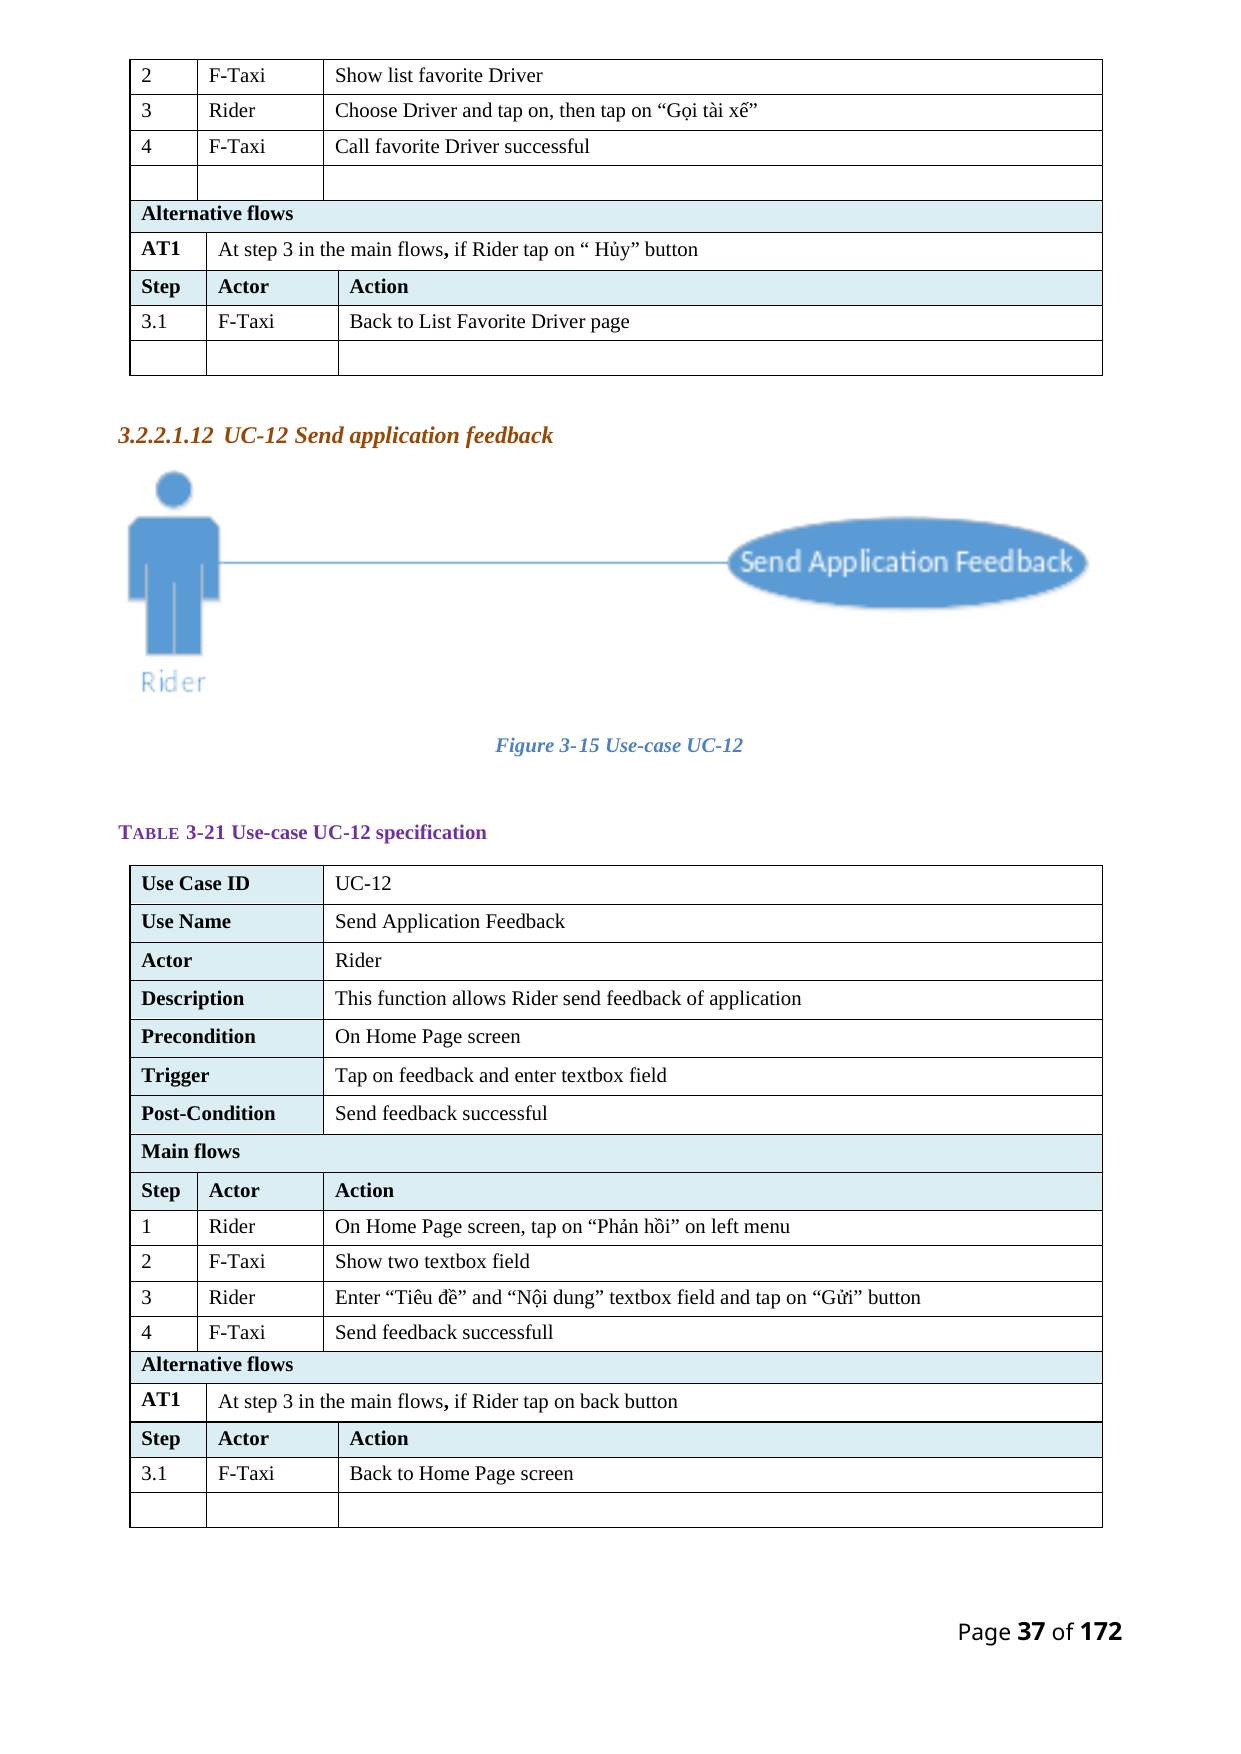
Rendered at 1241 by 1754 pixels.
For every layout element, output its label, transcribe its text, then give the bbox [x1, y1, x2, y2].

table_cell Back to List Favorite Driver page [339, 306, 1102, 340]
subtitle UC-12 Send application feedback [118, 421, 1122, 449]
table_cell 4 [131, 131, 197, 165]
table_cell F-Taxi [198, 1317, 323, 1351]
table_cell Action [339, 271, 1102, 305]
table_cell 3 [131, 95, 197, 129]
table_cell Step [131, 1173, 197, 1210]
table_cell Post-Condition [131, 1096, 323, 1133]
table_cell Trigger [131, 1058, 323, 1095]
table_cell Tap on feedback and enter textbox field [324, 1058, 1102, 1095]
table_header UC-12 [324, 866, 1102, 903]
table_cell Show two textbox field [324, 1246, 1102, 1281]
table_cell On Home Page screen, tap on “Phản hồi” on left menu [324, 1211, 1102, 1245]
table_cell Step [131, 271, 206, 305]
table_cell F-Taxi [198, 60, 323, 94]
table_cell Rider [198, 95, 323, 129]
table_cell Send feedback successful [324, 1096, 1102, 1133]
table_cell Send Application Feedback [324, 905, 1102, 942]
table_cell Call favorite Driver successful [324, 131, 1102, 165]
table_cell Description [131, 981, 323, 1018]
table_cell Rider [198, 1282, 323, 1316]
table_cell On Home Page screen [324, 1020, 1102, 1057]
table_cell F-Taxi [207, 306, 338, 340]
table_cell Choose Driver and tap on, then tap on “Gọi tài xế” [324, 95, 1102, 129]
table_cell Step [131, 1423, 206, 1457]
table_cell 3.1 [131, 1458, 206, 1492]
table_cell F-Taxi [207, 1458, 338, 1492]
table_cell Action [324, 1173, 1102, 1210]
table_cell 4 [131, 1317, 197, 1351]
table_header Use Case ID [131, 866, 323, 903]
table_cell 2 [131, 1246, 197, 1281]
table_cell [198, 166, 323, 199]
table_cell [131, 1493, 206, 1527]
table_cell Alternative flows [131, 201, 1102, 232]
table_cell At step 3 in the main flows, if Rider tap on back button [207, 1384, 1102, 1421]
table_cell Action [339, 1423, 1102, 1457]
table_cell 2 [131, 60, 197, 94]
table_cell F-Taxi [198, 131, 323, 165]
table_cell [207, 1493, 338, 1527]
table_cell Send feedback successfull [324, 1317, 1102, 1351]
table_cell Rider [198, 1211, 323, 1245]
table_cell [131, 166, 197, 199]
table_cell Actor [207, 1423, 338, 1457]
table_cell Rider [324, 943, 1102, 980]
table_cell Actor [131, 943, 323, 980]
table_cell Actor [198, 1173, 323, 1210]
table_cell At step 3 in the main flows, if Rider tap on “ Hủy” button [207, 233, 1102, 270]
table_cell This function allows Rider send feedback of application [324, 981, 1102, 1018]
table_cell [339, 1493, 1102, 1527]
table_cell F-Taxi [198, 1246, 323, 1281]
table_cell [324, 166, 1102, 199]
table_cell Alternative flows [131, 1352, 1102, 1383]
table_cell [207, 341, 338, 375]
table_cell [339, 341, 1102, 375]
table_cell Back to Home Page screen [339, 1458, 1102, 1492]
table_cell Use Name [131, 905, 323, 942]
table_cell Precondition [131, 1020, 323, 1057]
table_cell Show list favorite Driver [324, 60, 1102, 94]
table_cell 3.1 [131, 306, 206, 340]
table_cell 1 [131, 1211, 197, 1245]
table_cell Actor [207, 271, 338, 305]
table_cell Enter “Tiêu đề” and “Nội dung” textbox field and tap on “Gửi” button [324, 1282, 1102, 1316]
table_cell AT1 [131, 233, 206, 270]
table_cell AT1 [131, 1384, 206, 1421]
table_cell Main flows [131, 1135, 1102, 1172]
table_cell 3 [131, 1282, 197, 1316]
table_cell [131, 341, 206, 375]
